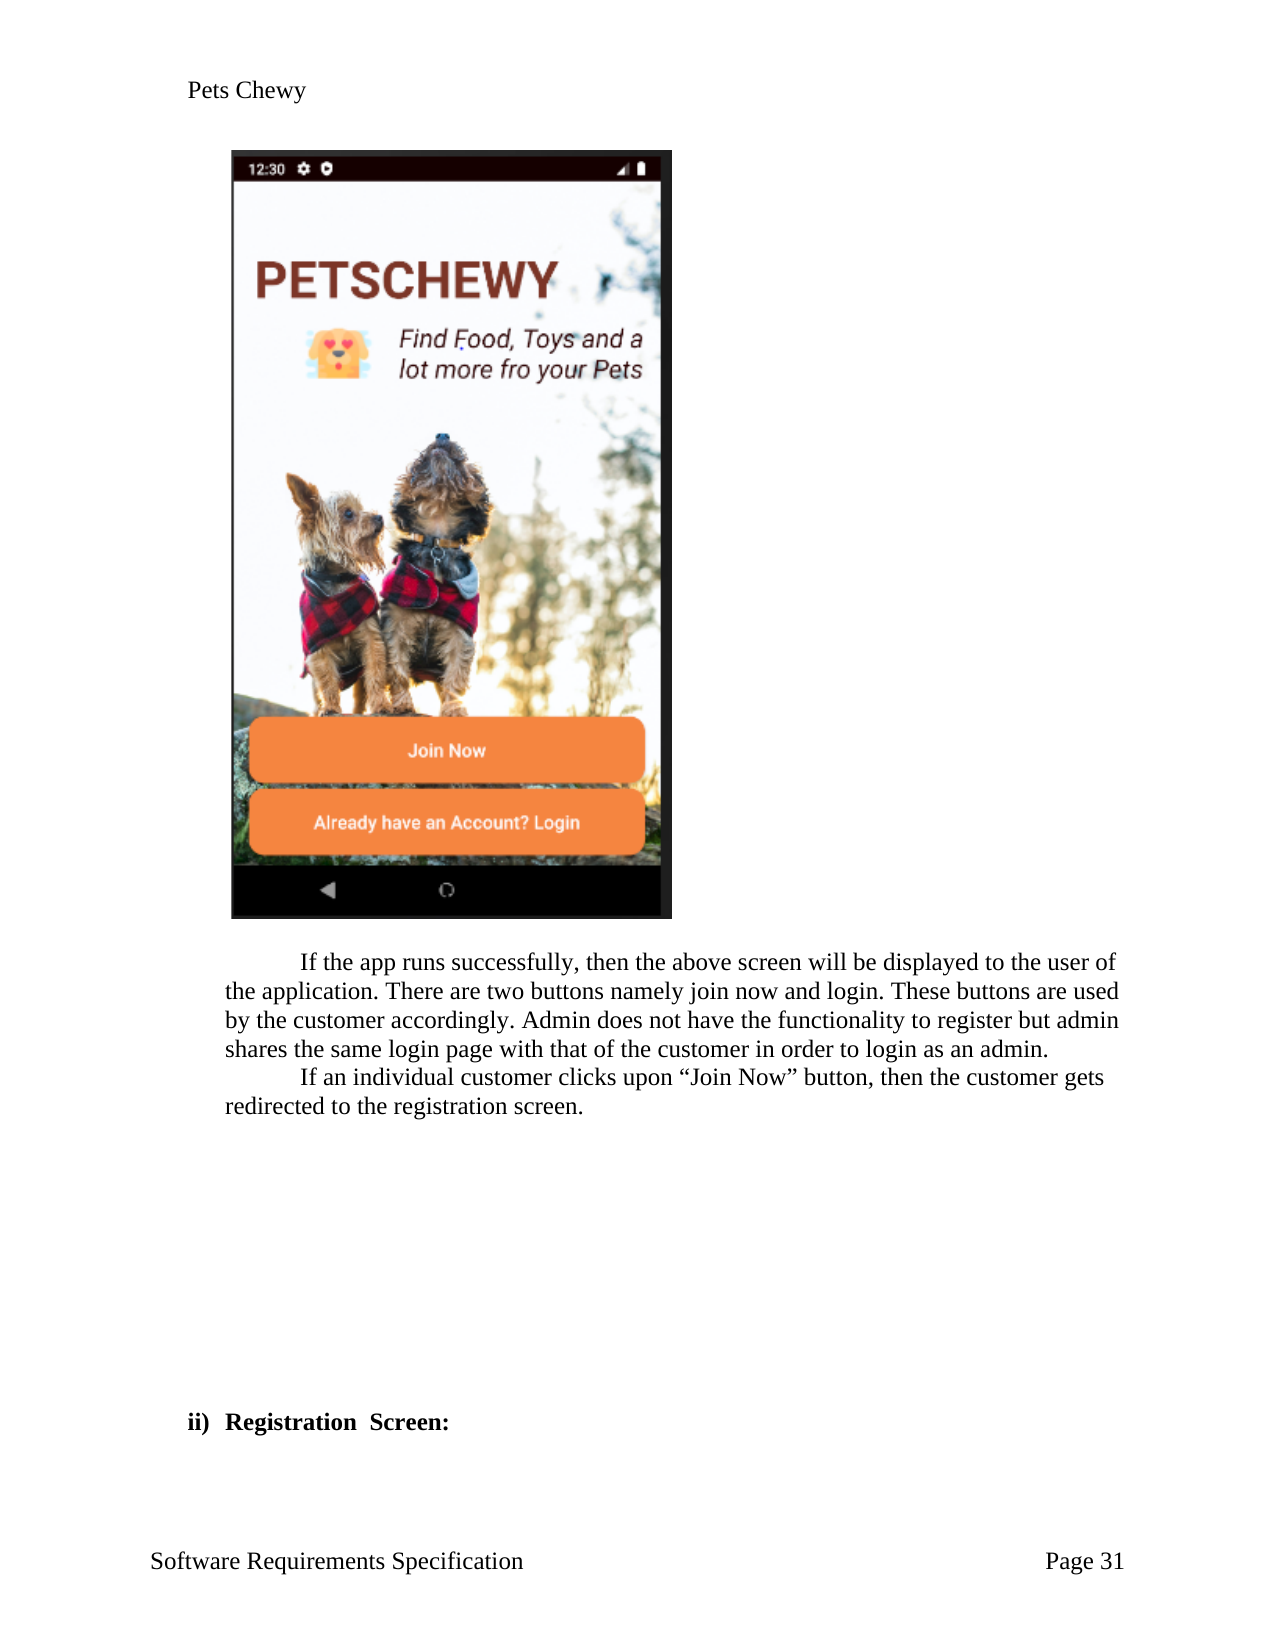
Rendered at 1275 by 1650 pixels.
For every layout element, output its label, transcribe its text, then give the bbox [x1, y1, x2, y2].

list Registration Screen: [187, 1407, 1125, 1436]
text If an individual customer clicks upon “Join Now” button, then the customer gets redirected to the registration screen. [225, 1062, 1125, 1120]
picture [231, 150, 672, 919]
text If the app runs successfully, then the above screen will be displayed to the user of the application. There are two buttons namely join now and login. These buttons are used by the customer accordingly. Admin does not have the functionality to register but admin shares the same login page with that of the customer in order to login as an admin. [225, 947, 1125, 1062]
